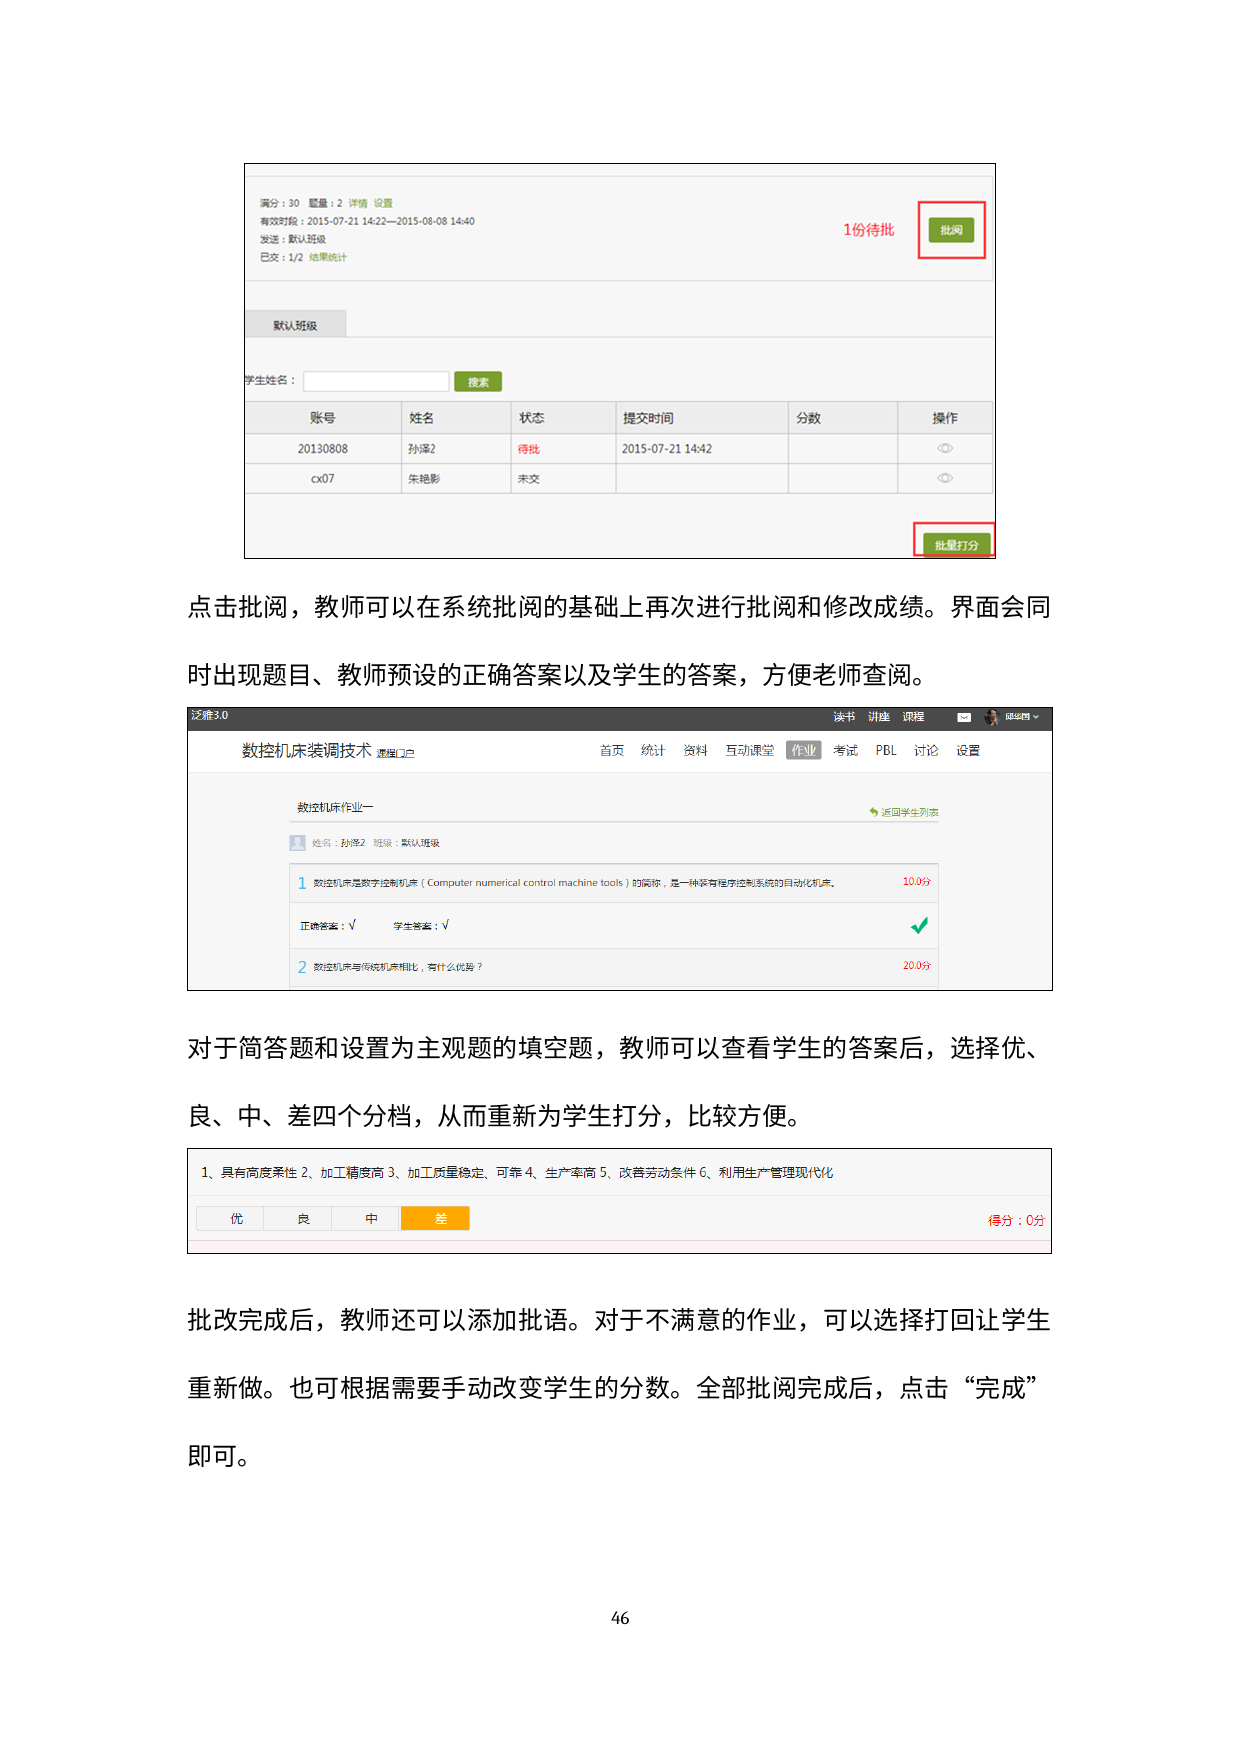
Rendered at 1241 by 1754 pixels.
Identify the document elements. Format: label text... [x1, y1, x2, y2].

text 对于简答题和设置为主观题的填空题，教师可以查看学生的答案后，选择优、良、中、差四个分档，从而重新为学生打分，比较方便。 [187, 1013, 1053, 1149]
picture [188, 1149, 1051, 1253]
text 点击批阅，教师可以在系统批阅的基础上再次进行批阅和修改成绩。界面会同时出现题目、教师预设的正确答案以及学生的答案，方便老师查阅。 [187, 571, 1053, 707]
text 批改完成后，教师还可以添加批语。对于不满意的作业，可以选择打回让学生重新做。也可根据需要手动改变学生的分数。全部批阅完成后，点击“完成”即可。 [187, 1284, 1053, 1488]
picture [188, 708, 1052, 990]
picture [245, 164, 995, 558]
